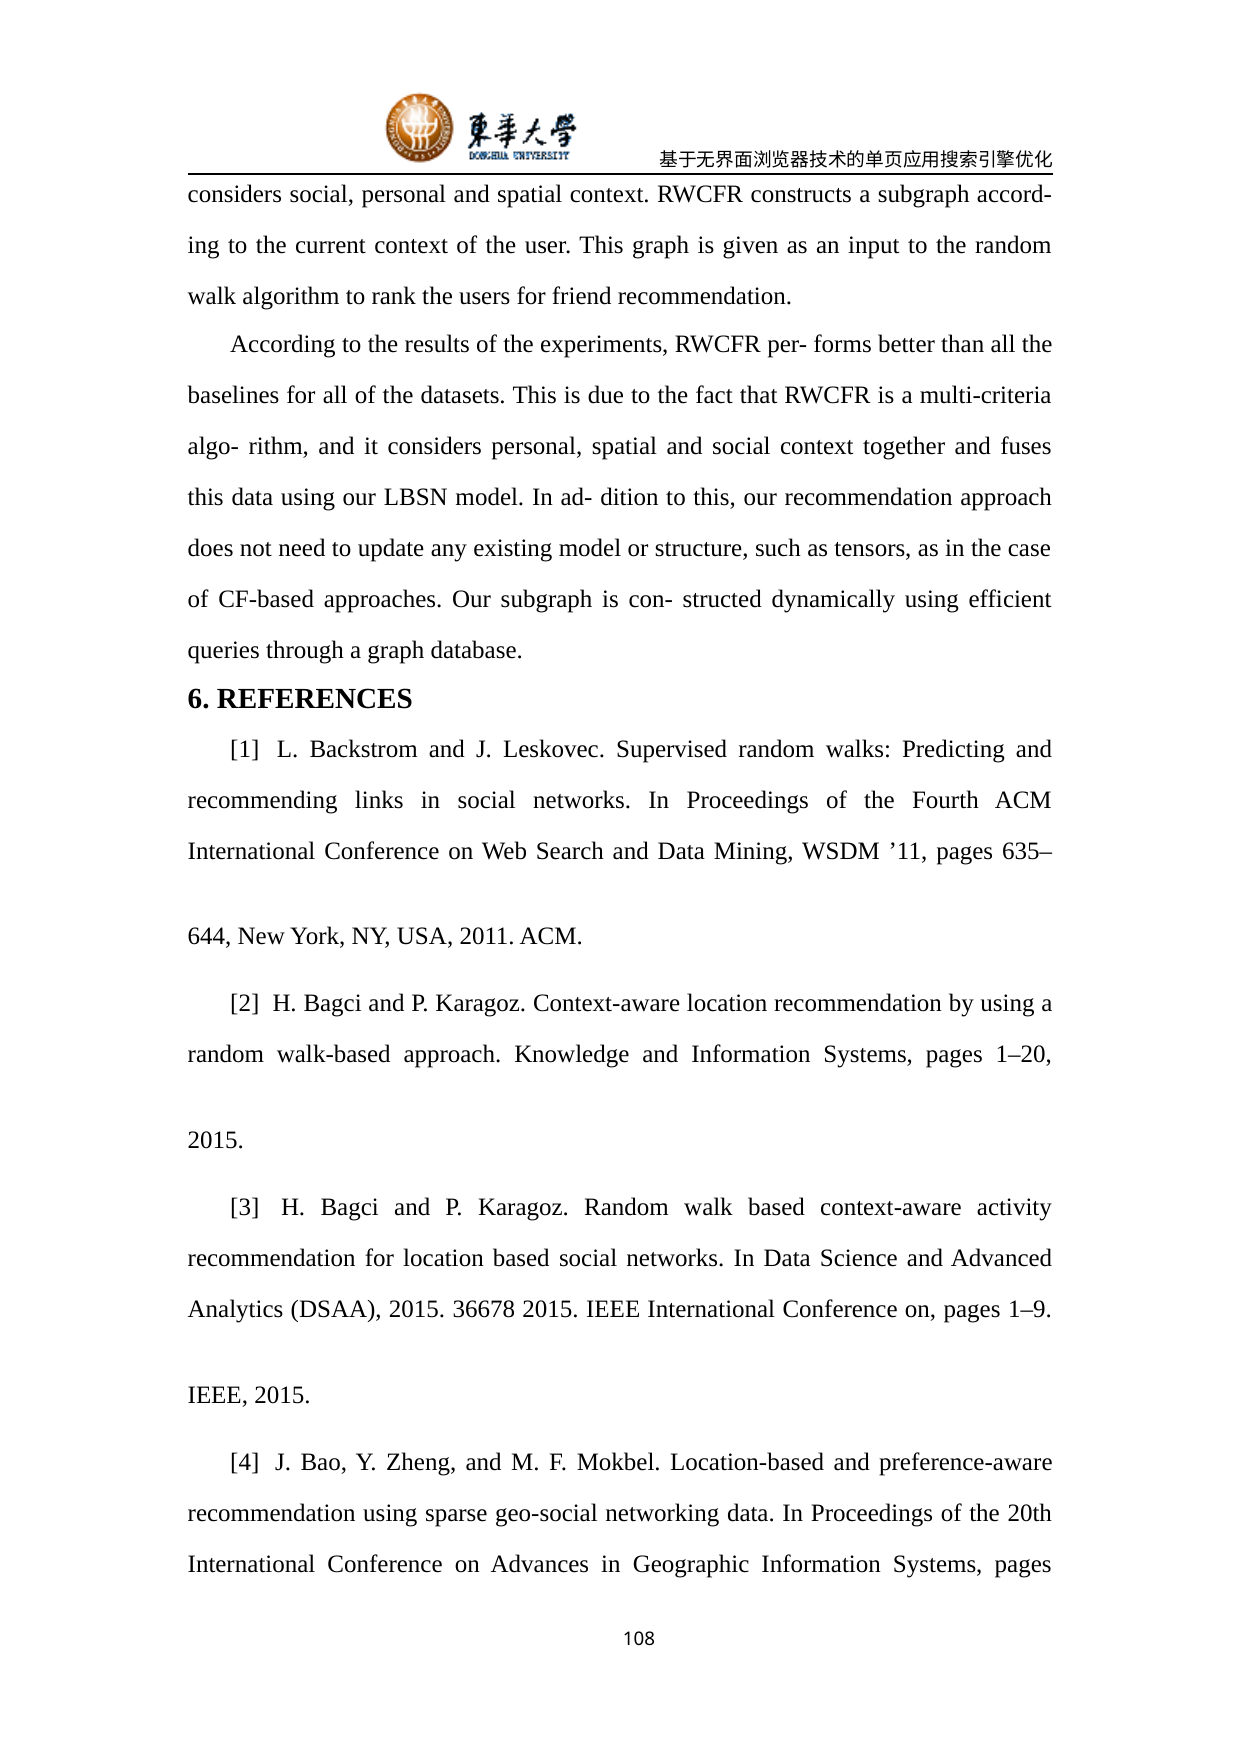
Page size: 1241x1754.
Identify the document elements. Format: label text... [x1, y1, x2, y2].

text According to the results of the experiments, RWCFR per- forms better than all the baselines for all of the datasets. This is due to the fact that RWCFR is a multi-criteria algo- rithm, and it considers personal, spatial and social context together and fuses this data using our LBSN model. In ad- dition to this, our recommendation approach does not need to update any existing model or structure, such as tensors, as in the case of CF-based approaches. Our subgraph is con- structed dynamically using efficient queries through a graph database. [187, 327, 1053, 666]
text [2] H. Bagci and P. Karagoz. Context-aware location recommendation by using a random walk-based approach. Knowledge and Information Systems, pages 1–20, 2015. [187, 986, 1053, 1173]
text [3] H. Bagci and P. Karagoz. Random walk based context-aware activity recommendation for location based social networks. In Data Science and Advanced Analytics (DSAA), 2015. 36678 2015. IEEE International Conference on, pages 1–9. IEEE, 2015. [187, 1190, 1053, 1427]
picture [382, 88, 581, 166]
text 6. REFERENCES [187, 681, 1053, 714]
text [1] L. Backstrom and J. Leskovec. Supervised random walks: Predicting and recommending links in social networks. In Proceedings of the Fourth ACM International Conference on Web Search and Data Mining, WSDM ’11, pages 635–644, New York, NY, USA, 2011. ACM. [187, 731, 1053, 969]
